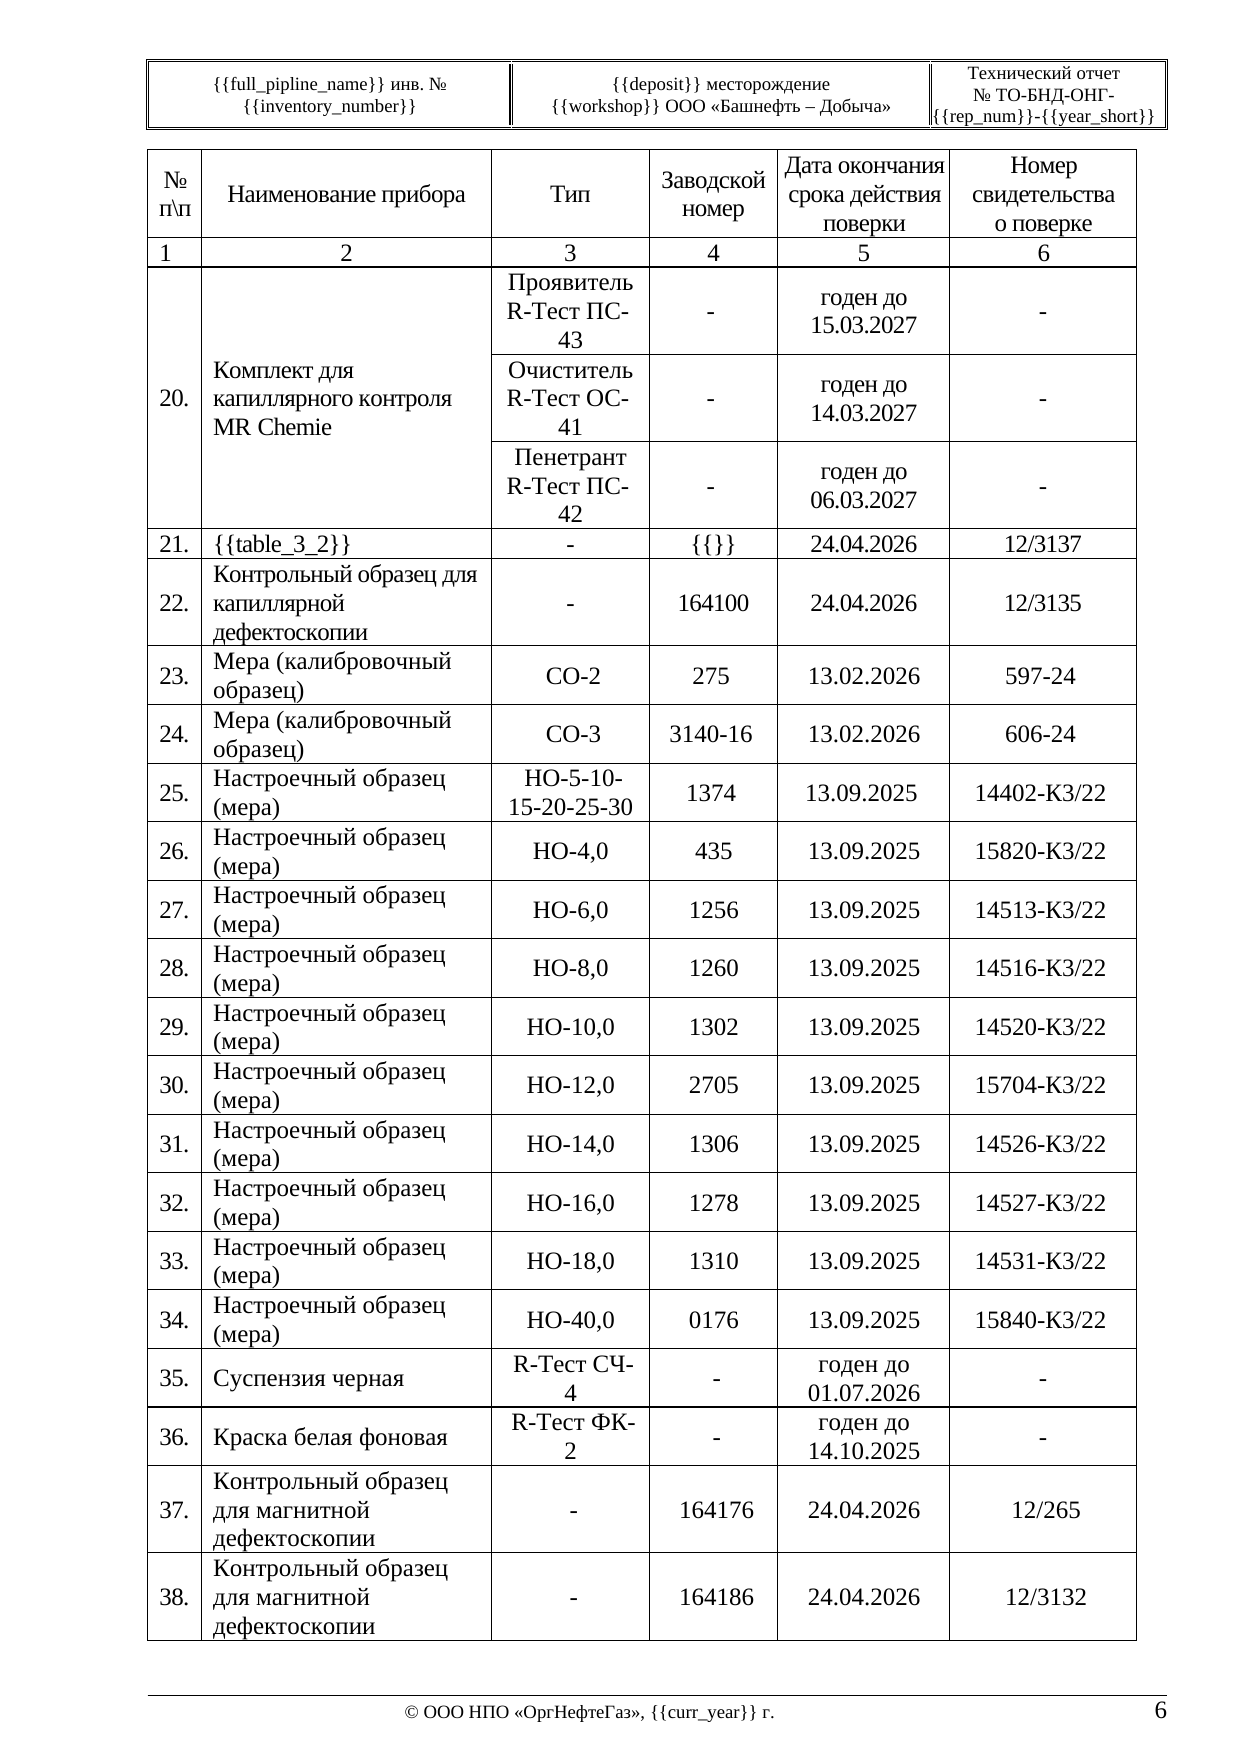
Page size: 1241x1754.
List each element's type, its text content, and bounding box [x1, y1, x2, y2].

table_cell 13.09.2025 [778, 881, 949, 938]
table_cell R-Тест ФК-2 [492, 1408, 649, 1465]
table_cell годен до 01.07.2026 [778, 1349, 949, 1406]
table_cell СО-2 [492, 646, 649, 704]
table_cell [148, 1173, 201, 1231]
table_cell 435 [650, 822, 777, 879]
table_cell 1306 [650, 1115, 777, 1172]
table_cell 164176 [650, 1466, 777, 1552]
table_cell 6 [950, 238, 1136, 266]
table_cell 15820-К3/22 [950, 822, 1136, 879]
table_header Наименование прибора [202, 150, 491, 237]
table_cell Комплект для капиллярного контроля MR Chemie [202, 268, 491, 528]
table_cell Пенетрант R-Тест ПС-42 [492, 442, 649, 528]
table_cell НО-16,0 [492, 1173, 649, 1231]
table_header Номер свидетельства о поверке [950, 150, 1136, 237]
table_cell Настроечный образец (мера) [202, 1232, 491, 1289]
table_cell Суспензия черная [202, 1349, 491, 1406]
table_cell 13.02.2026 [778, 646, 949, 704]
table_cell Настроечный образец (мера) [202, 1290, 491, 1348]
table_cell годен до 14.10.2025 [778, 1408, 949, 1465]
table_cell 14402-К3/22 [950, 764, 1136, 821]
table_cell Настроечный образец (мера) [202, 1115, 491, 1172]
table_cell 1260 [650, 939, 777, 997]
table_cell 12/3132 [950, 1553, 1136, 1639]
table_cell [148, 646, 201, 704]
table_cell [148, 1232, 201, 1289]
table_cell годен до 06.03.2027 [778, 442, 949, 528]
table_cell [148, 1553, 201, 1639]
table_cell 13.09.2025 [778, 939, 949, 997]
table_cell 3140-16 [650, 705, 777, 762]
table_cell [148, 998, 201, 1055]
table_header Тип [492, 150, 649, 237]
table_cell НО-4,0 [492, 822, 649, 879]
table_cell 0176 [650, 1290, 777, 1348]
table_cell Контрольный образец для капиллярной дефектоскопии [202, 559, 491, 645]
table_cell - [950, 268, 1136, 354]
table_cell - [950, 1349, 1136, 1406]
table_cell [148, 939, 201, 997]
table_cell - [950, 442, 1136, 528]
table_cell 24.04.2026 [778, 559, 949, 645]
table_cell 1302 [650, 998, 777, 1055]
table_cell [148, 881, 201, 938]
table_cell НО-5-10-15-20-25-30 [492, 764, 649, 821]
table_cell НО-10,0 [492, 998, 649, 1055]
table_cell - [492, 1466, 649, 1552]
table_cell СО-3 [492, 705, 649, 762]
table_cell {{table_3_2}} [202, 529, 491, 558]
table_cell - [650, 1408, 777, 1465]
table_cell - [650, 268, 777, 354]
table_cell 4 [650, 238, 777, 266]
table_cell Контрольный образец для магнитной дефектоскопии [202, 1553, 491, 1639]
table_cell - [950, 1408, 1136, 1465]
table_cell [148, 764, 201, 821]
table_cell - [492, 529, 649, 558]
table_cell 14526-К3/22 [950, 1115, 1136, 1172]
table_cell 2 [202, 238, 491, 266]
table_cell Настроечный образец (мера) [202, 822, 491, 879]
table_cell {{}} [650, 529, 777, 558]
table_cell 1310 [650, 1232, 777, 1289]
table_cell 5 [778, 238, 949, 266]
table_cell 14513-К3/22 [950, 881, 1136, 938]
table_cell 597-24 [950, 646, 1136, 704]
table_cell 13.09.2025 [778, 1290, 949, 1348]
table_cell Мера (калибровочный образец) [202, 646, 491, 704]
table_cell 15704-К3/22 [950, 1056, 1136, 1114]
table_cell Проявитель R-Тест ПС-43 [492, 268, 649, 354]
table_cell НО-14,0 [492, 1115, 649, 1172]
table_cell 24.04.2026 [778, 1553, 949, 1639]
table_cell - [650, 1349, 777, 1406]
table_cell - [650, 442, 777, 528]
table_cell 164100 [650, 559, 777, 645]
table_cell 2705 [650, 1056, 777, 1114]
table_cell 606-24 [950, 705, 1136, 762]
table_cell 3 [492, 238, 649, 266]
table_cell 13.09.2025 [778, 1115, 949, 1172]
table_cell [148, 1290, 201, 1348]
table_header № п\п [148, 150, 201, 237]
table_cell Краска белая фоновая [202, 1408, 491, 1465]
table_cell 12/3135 [950, 559, 1136, 645]
table_cell [148, 822, 201, 879]
table_cell Мера (калибровочный образец) [202, 705, 491, 762]
table_cell Настроечный образец (мера) [202, 939, 491, 997]
table_cell 14527-К3/22 [950, 1173, 1136, 1231]
table_cell НО-8,0 [492, 939, 649, 997]
table_cell 13.09.2025 [778, 1232, 949, 1289]
table_cell - [650, 355, 777, 441]
table_cell 13.09.2025 [778, 822, 949, 879]
table_cell 13.09.2025 [778, 764, 949, 821]
table_cell [148, 1056, 201, 1114]
table_cell 13.09.2025 [778, 998, 949, 1055]
table_cell 164186 [650, 1553, 777, 1639]
table_cell 1256 [650, 881, 777, 938]
table_cell 14516-К3/22 [950, 939, 1136, 997]
table_cell [148, 529, 201, 558]
table_cell Настроечный образец (мера) [202, 764, 491, 821]
table_cell НО-40,0 [492, 1290, 649, 1348]
table_cell годен до 15.03.2027 [778, 268, 949, 354]
table_cell 12/3137 [950, 529, 1136, 558]
table_cell Настроечный образец (мера) [202, 1173, 491, 1231]
table_cell НО-18,0 [492, 1232, 649, 1289]
table_cell 14531-К3/22 [950, 1232, 1136, 1289]
table_cell Настроечный образец (мера) [202, 998, 491, 1055]
table_cell Очиститель R-Тест ОС-41 [492, 355, 649, 441]
table_cell [148, 1466, 201, 1552]
table_cell [148, 705, 201, 762]
table_cell 13.09.2025 [778, 1173, 949, 1231]
table_cell Настроечный образец (мера) [202, 881, 491, 938]
table_cell Контрольный образец для магнитной дефектоскопии [202, 1466, 491, 1552]
table_header Заводской номер [650, 150, 777, 237]
table_cell НО-12,0 [492, 1056, 649, 1114]
table_cell 12/265 [950, 1466, 1136, 1552]
table_header Дата окончания срока действия поверки [778, 150, 949, 237]
table_cell 13.09.2025 [778, 1056, 949, 1114]
table_cell 24.04.2026 [778, 529, 949, 558]
table_cell 1 [148, 238, 201, 266]
table_cell 13.02.2026 [778, 705, 949, 762]
table_cell [148, 1408, 201, 1465]
table_cell - [492, 1553, 649, 1639]
table_cell - [950, 355, 1136, 441]
table_cell Настроечный образец (мера) [202, 1056, 491, 1114]
table_cell - [492, 559, 649, 645]
table_cell 14520-К3/22 [950, 998, 1136, 1055]
table_cell R-Тест СЧ-4 [492, 1349, 649, 1406]
table_cell 1374 [650, 764, 777, 821]
table_cell 15840-К3/22 [950, 1290, 1136, 1348]
table_cell [148, 268, 201, 528]
table_cell 24.04.2026 [778, 1466, 949, 1552]
table_cell 275 [650, 646, 777, 704]
table_cell [148, 1349, 201, 1406]
table_cell [148, 559, 201, 645]
table_cell НО-6,0 [492, 881, 649, 938]
table_cell годен до 14.03.2027 [778, 355, 949, 441]
table_cell 1278 [650, 1173, 777, 1231]
table_cell [148, 1115, 201, 1172]
